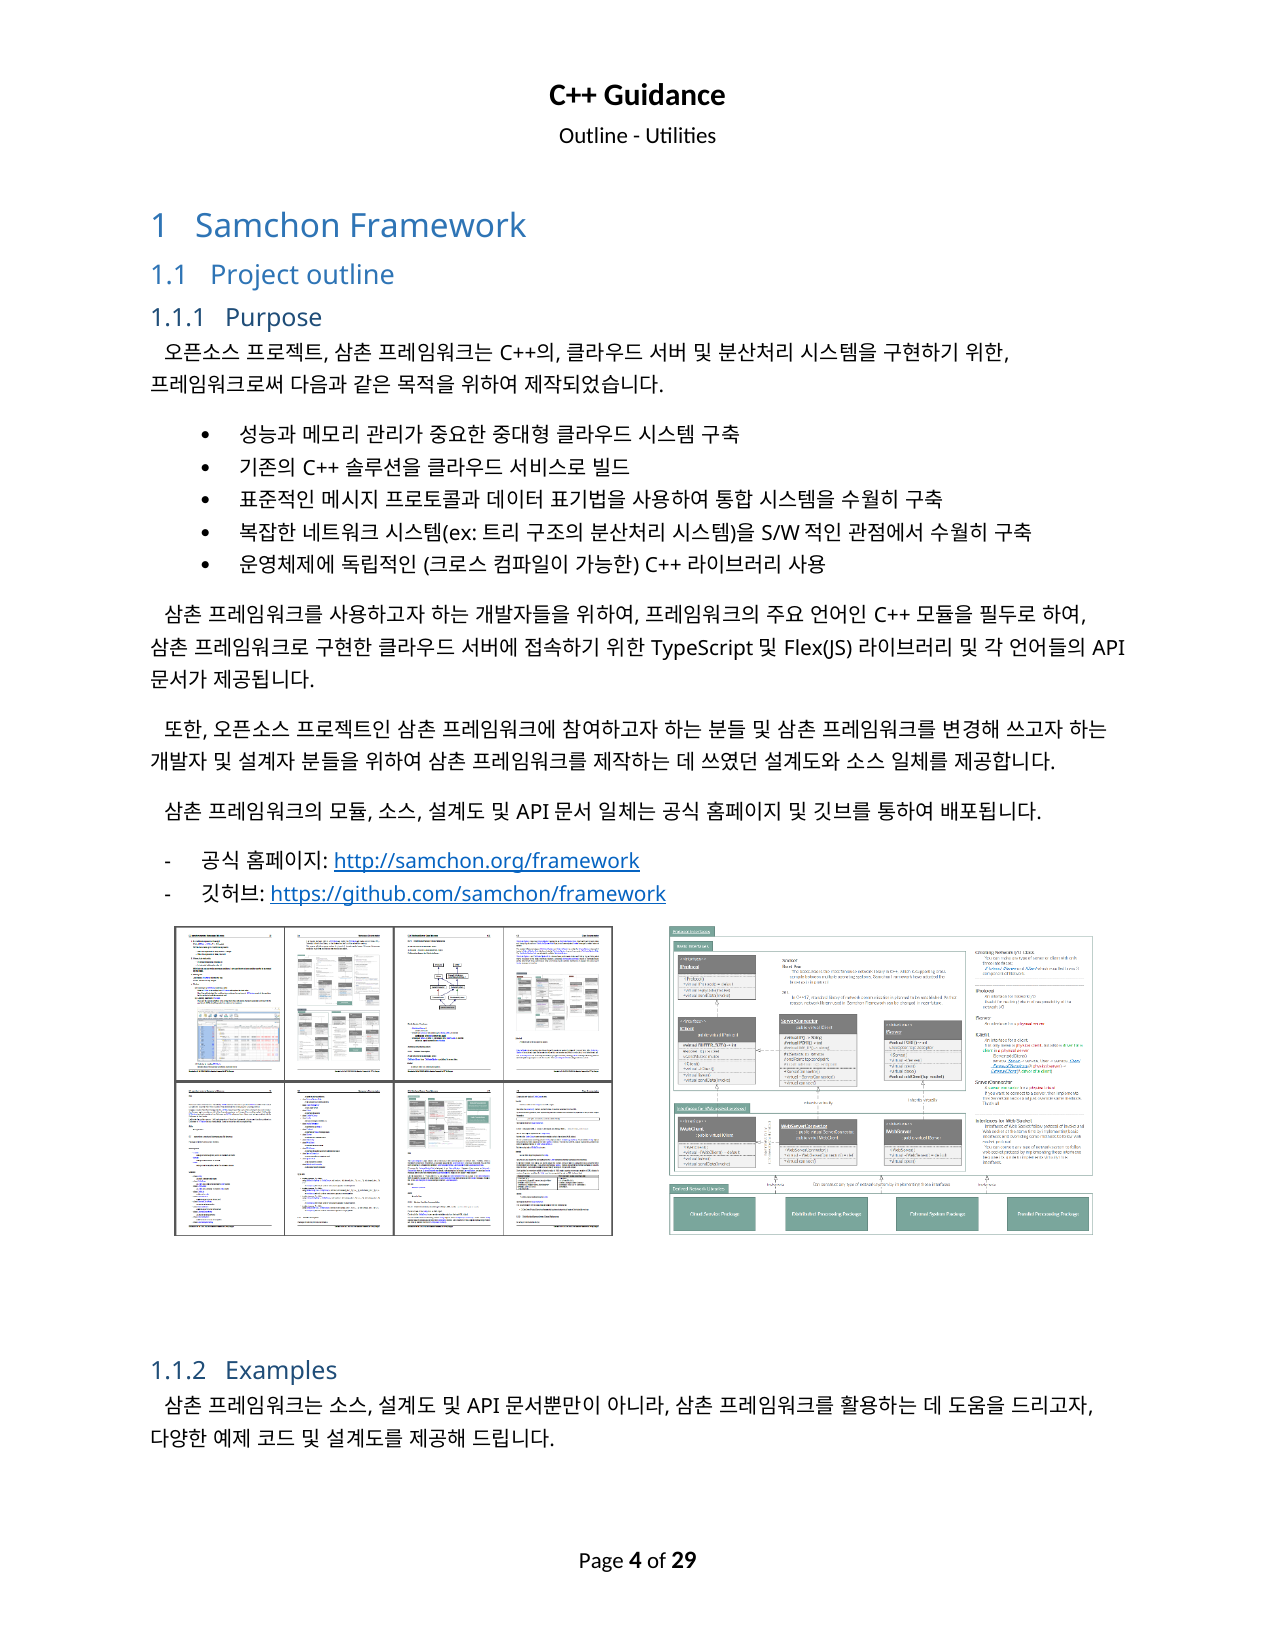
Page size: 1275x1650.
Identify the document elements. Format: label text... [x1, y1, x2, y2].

list 성능과 메모리 관리가 중요한 중대형 클라우드 시스템 구축 [202, 418, 1125, 448]
list 깃허브: https://github.com/samchon/framework [164, 877, 1125, 907]
subtitle Samchon Framework [150, 202, 1125, 248]
picture [669, 926, 1093, 1235]
table_header [637, 926, 1124, 1348]
list 표준적인 메시지 프로토콜과 데이터 표기법을 사용하여 통합 시스템을 수월히 구축 [202, 483, 1125, 514]
text 삼촌 프레임워크는 소스, 설계도 및 API 문서뿐만이 아니라, 삼촌 프레임워크를 활용하는 데 도움을 드리고자, 다양한 예제 코드 및 설계도를 제공해 드립니다. [150, 1389, 1125, 1452]
list 복잡한 네트워크 시스템(ex: 트리 구조의 분산처리 시스템)을 S/W적인 관점에서 수월히 구축 [202, 516, 1125, 546]
text 삼촌 프레임워크의 모듈, 소스, 설계도 및 API 문서 일체는 공식 홈페이지 및 깃브를 통하여 배포됩니다. [150, 795, 1125, 825]
list 기존의 C++ 솔루션을 클라우드 서비스로 빌드 [202, 451, 1125, 481]
list 운영체제에 독립적인 (크로스 컴파일이 가능한) C++ 라이브러리 사용 [202, 549, 1125, 579]
text 삼촌 프레임워크를 사용하고자 하는 개발자들을 위하여, 프레임워크의 주요 언어인 C++ 모듈을 필두로 하여, 삼촌 프레임워크로 구현한 클라우드 서버에 접속하기 위한 TypeScript 및 Flex(JS) 라이브러리 및 각 언어들의 API 문서가 제공됩니다. [150, 598, 1125, 694]
list 공식 홈페이지: http://samchon.org/framework [164, 844, 1125, 875]
table_header [150, 926, 637, 1348]
subtitle Examples [150, 1353, 1125, 1387]
text 오픈소스 프로젝트, 삼촌 프레임워크는 C++의, 클라우드 서버 및 분산처리 시스템을 구현하기 위한, 프레임워크로써 다음과 같은 목적을 위하여 제작되었습니다. [150, 336, 1125, 399]
subtitle Purpose [150, 299, 1125, 333]
subtitle Project outline [150, 255, 1125, 292]
text 또한, 오픈소스 프로젝트인 삼촌 프레임워크에 참여하고자 하는 분들 및 삼촌 프레임워크를 변경해 쓰고자 하는 개발자 및 설계자 분들을 위하여 삼촌 프레임워크를 제작하는 데 쓰였던 설계도와 소스 일체를 제공합니다. [150, 713, 1125, 776]
picture [174, 926, 613, 1236]
